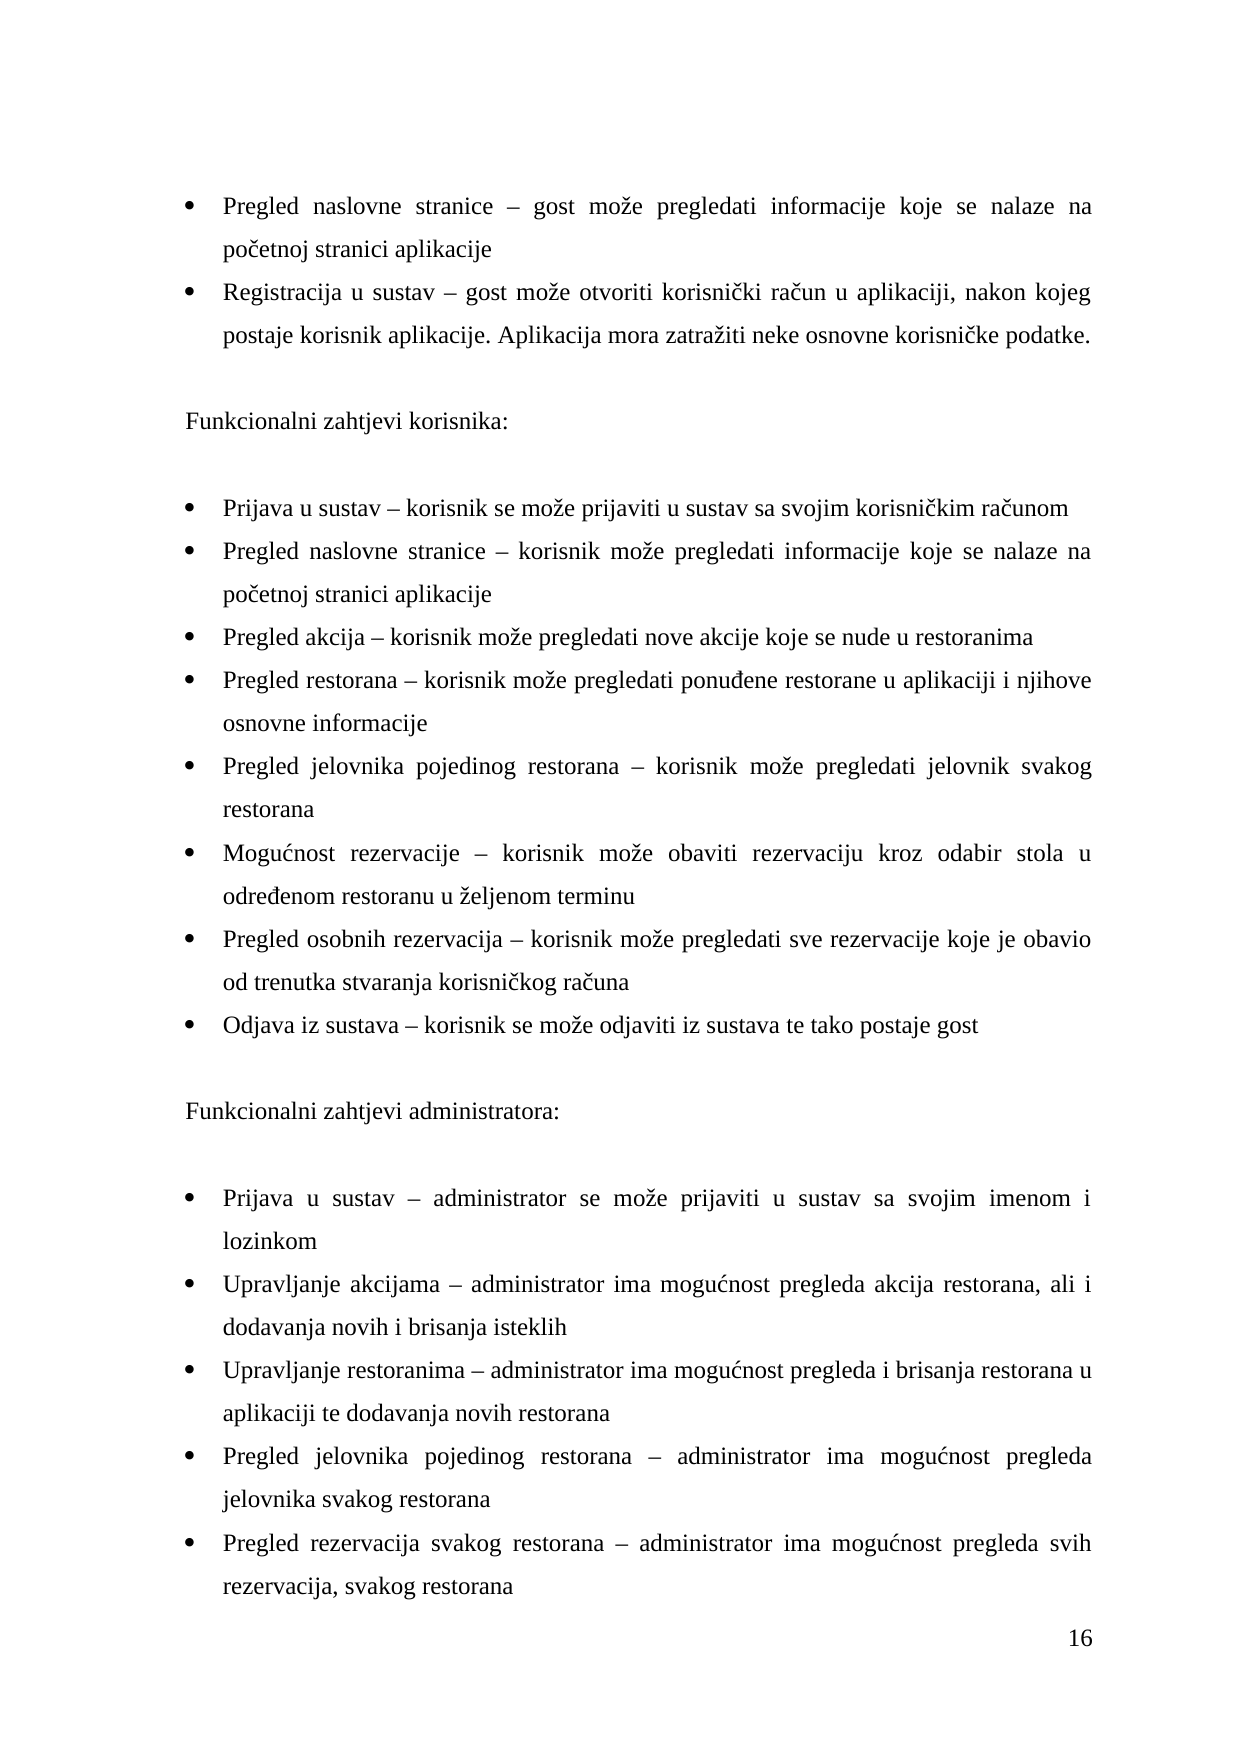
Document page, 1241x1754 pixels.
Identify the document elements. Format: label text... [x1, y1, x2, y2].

list Prijava u sustav – korisnik se može prijaviti u sustav sa svojim korisničkim računom [185, 493, 1093, 521]
text Funkcionalni zahtjevi korisnika: [148, 406, 1093, 435]
list Pregled rezervacija svakog restorana – administrator ima mogućnost pregleda svih rezervacija, svakog restorana [185, 1528, 1093, 1599]
text Funkcionalni zahtjevi administratora: [148, 1096, 1093, 1125]
list Pregled akcija – korisnik može pregledati nove akcije koje se nude u restoranima [185, 622, 1093, 651]
list Upravljanje akcijama – administrator ima mogućnost pregleda akcija restorana, ali i dodavanja novih i brisanja isteklih [185, 1269, 1093, 1341]
list Pregled jelovnika pojedinog restorana – administrator ima mogućnost pregleda jelovnika svakog restorana [185, 1441, 1093, 1513]
list Mogućnost rezervacije – korisnik može obaviti rezervaciju kroz odabir stola u određenom restoranu u željenom terminu [185, 838, 1093, 909]
list Pregled jelovnika pojedinog restorana – korisnik može pregledati jelovnik svakog restorana [185, 751, 1093, 823]
list Upravljanje restoranima – administrator ima mogućnost pregleda i brisanja restorana u aplikaciji te dodavanja novih restorana [185, 1355, 1093, 1427]
list Pregled naslovne stranice – korisnik može pregledati informacije koje se nalaze na početnoj stranici aplikacije [185, 536, 1093, 608]
list Pregled osobnih rezervacija – korisnik može pregledati sve rezervacije koje je obavio od trenutka stvaranja korisničkog računa [185, 924, 1093, 996]
list Prijava u sustav – administrator se može prijaviti u sustav sa svojim imenom i lozinkom [185, 1183, 1093, 1254]
list Pregled naslovne stranice – gost može pregledati informacije koje se nalaze na početnoj stranici aplikacije [185, 191, 1093, 263]
list Odjava iz sustava – korisnik se može odjaviti iz sustava te tako postaje gost [185, 1010, 1093, 1039]
list Pregled restorana – korisnik može pregledati ponuđene restorane u aplikaciji i njihove osnovne informacije [185, 665, 1093, 737]
list Registracija u sustav – gost može otvoriti korisnički račun u aplikaciji, nakon kojeg postaje korisnik aplikacije. Aplikacija mora zatražiti neke osnovne korisničke podatke. [185, 277, 1093, 349]
